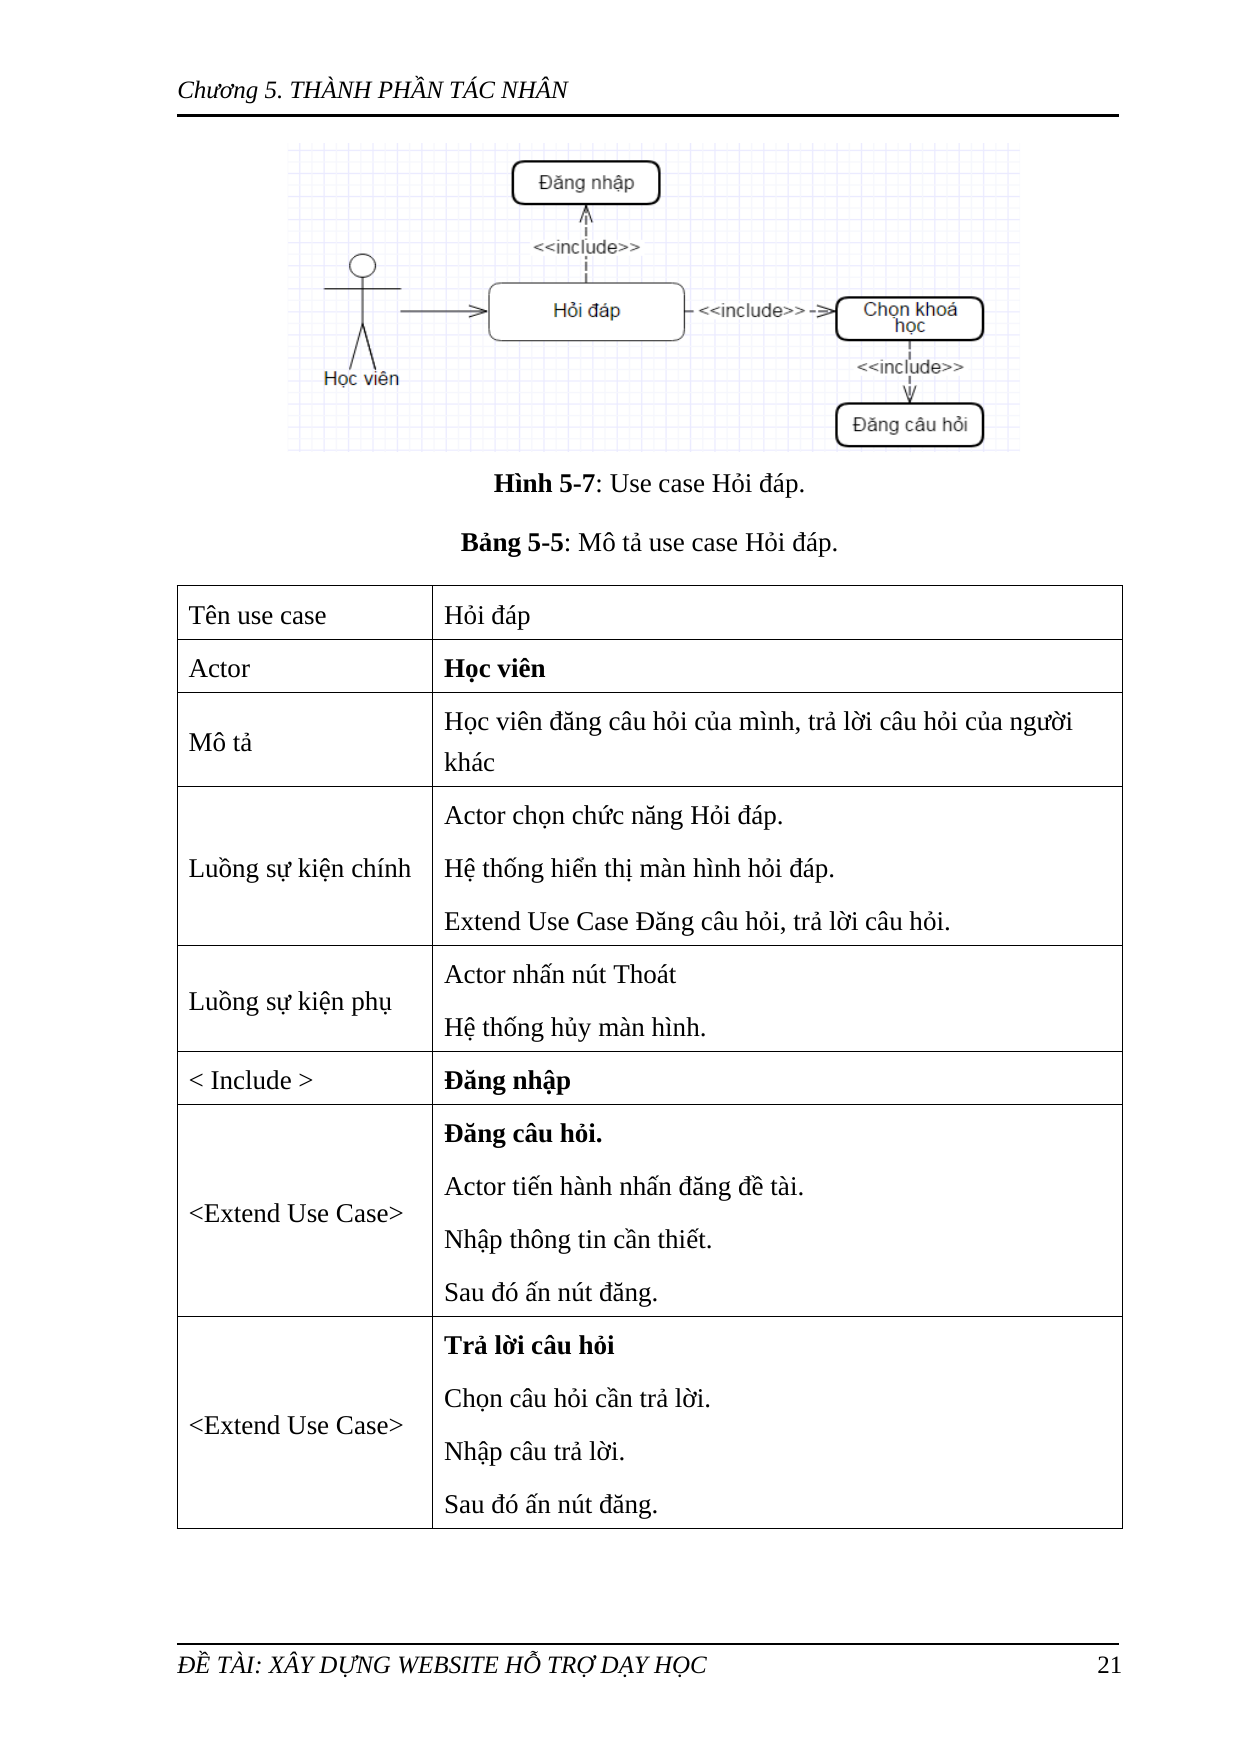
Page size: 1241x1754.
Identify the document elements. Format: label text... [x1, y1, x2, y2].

table_cell Mô tả [178, 693, 432, 786]
table_cell <Extend Use Case> [178, 1317, 432, 1528]
table_cell Đăng câu hỏi. Actor tiến hành nhấn đăng đề tài. Nhập thông tin cần thiết. Sau đó ấn nút đăng. [433, 1105, 1122, 1316]
table_header Tên use case [178, 586, 432, 639]
table_cell Học viên đăng câu hỏi của mình, trả lời câu hỏi của người khác [433, 693, 1122, 786]
table_cell Luồng sự kiện phụ [178, 946, 432, 1051]
picture [287, 143, 1021, 452]
table_cell Actor chọn chức năng Hỏi đáp. Hệ thống hiển thị màn hình hỏi đáp. Extend Use Case Đăng câu hỏi, trả lời câu hỏi. [433, 787, 1122, 944]
table_cell Actor nhấn nút Thoát Hệ thống hủy màn hình. [433, 946, 1122, 1051]
table_cell Trả lời câu hỏi Chọn câu hỏi cần trả lời. Nhập câu trả lời. Sau đó ấn nút đăng. [433, 1317, 1122, 1528]
table_cell Học viên [433, 640, 1122, 692]
table_cell <Extend Use Case> [178, 1105, 432, 1316]
table_header Hỏi đáp [433, 586, 1122, 639]
table_cell < Include > [178, 1052, 432, 1104]
table_cell Luồng sự kiện chính [178, 787, 432, 944]
table_cell Actor [178, 640, 432, 692]
table_cell Đăng nhập [433, 1052, 1122, 1104]
text Bảng 5-5: Mô tả use case Hỏi đáp. [177, 526, 1122, 557]
